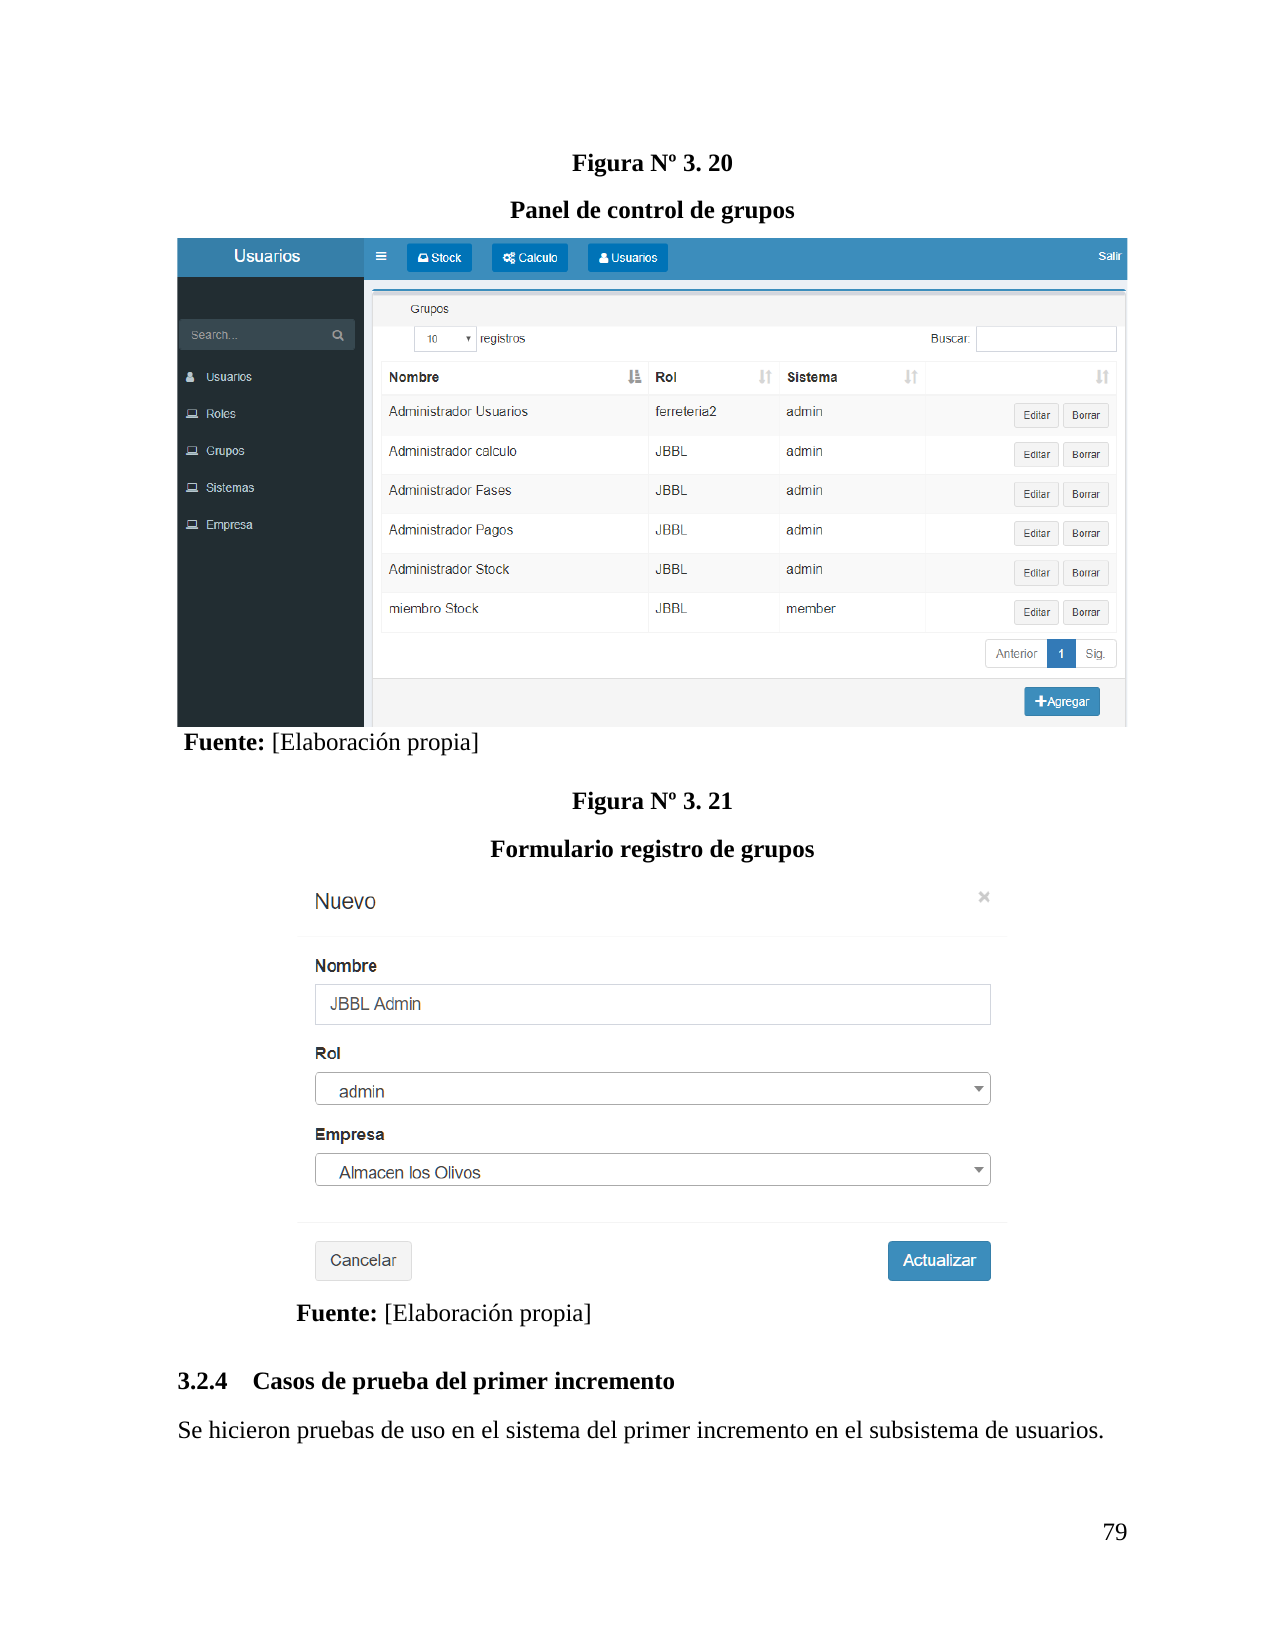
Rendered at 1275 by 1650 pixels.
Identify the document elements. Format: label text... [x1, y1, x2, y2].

picture [177, 238, 1128, 727]
list Fuente: [Elaboración propia] [215, 1298, 1127, 1327]
text Se hicieron pruebas de uso en el sistema del primer incremento en el subsistema de usuarios. [177, 1416, 1127, 1444]
picture [297, 876, 1008, 1299]
subtitle Figura Nº 3. 21 [177, 786, 1127, 815]
subtitle Casos de prueba del primer incremento [177, 1366, 1127, 1395]
subtitle Panel de control de grupos [177, 195, 1127, 224]
text Fuente: [Elaboración propia] [177, 727, 1127, 755]
subtitle Formulario registro de grupos [177, 834, 1127, 862]
subtitle Figura Nº 3. 20 [177, 148, 1127, 176]
